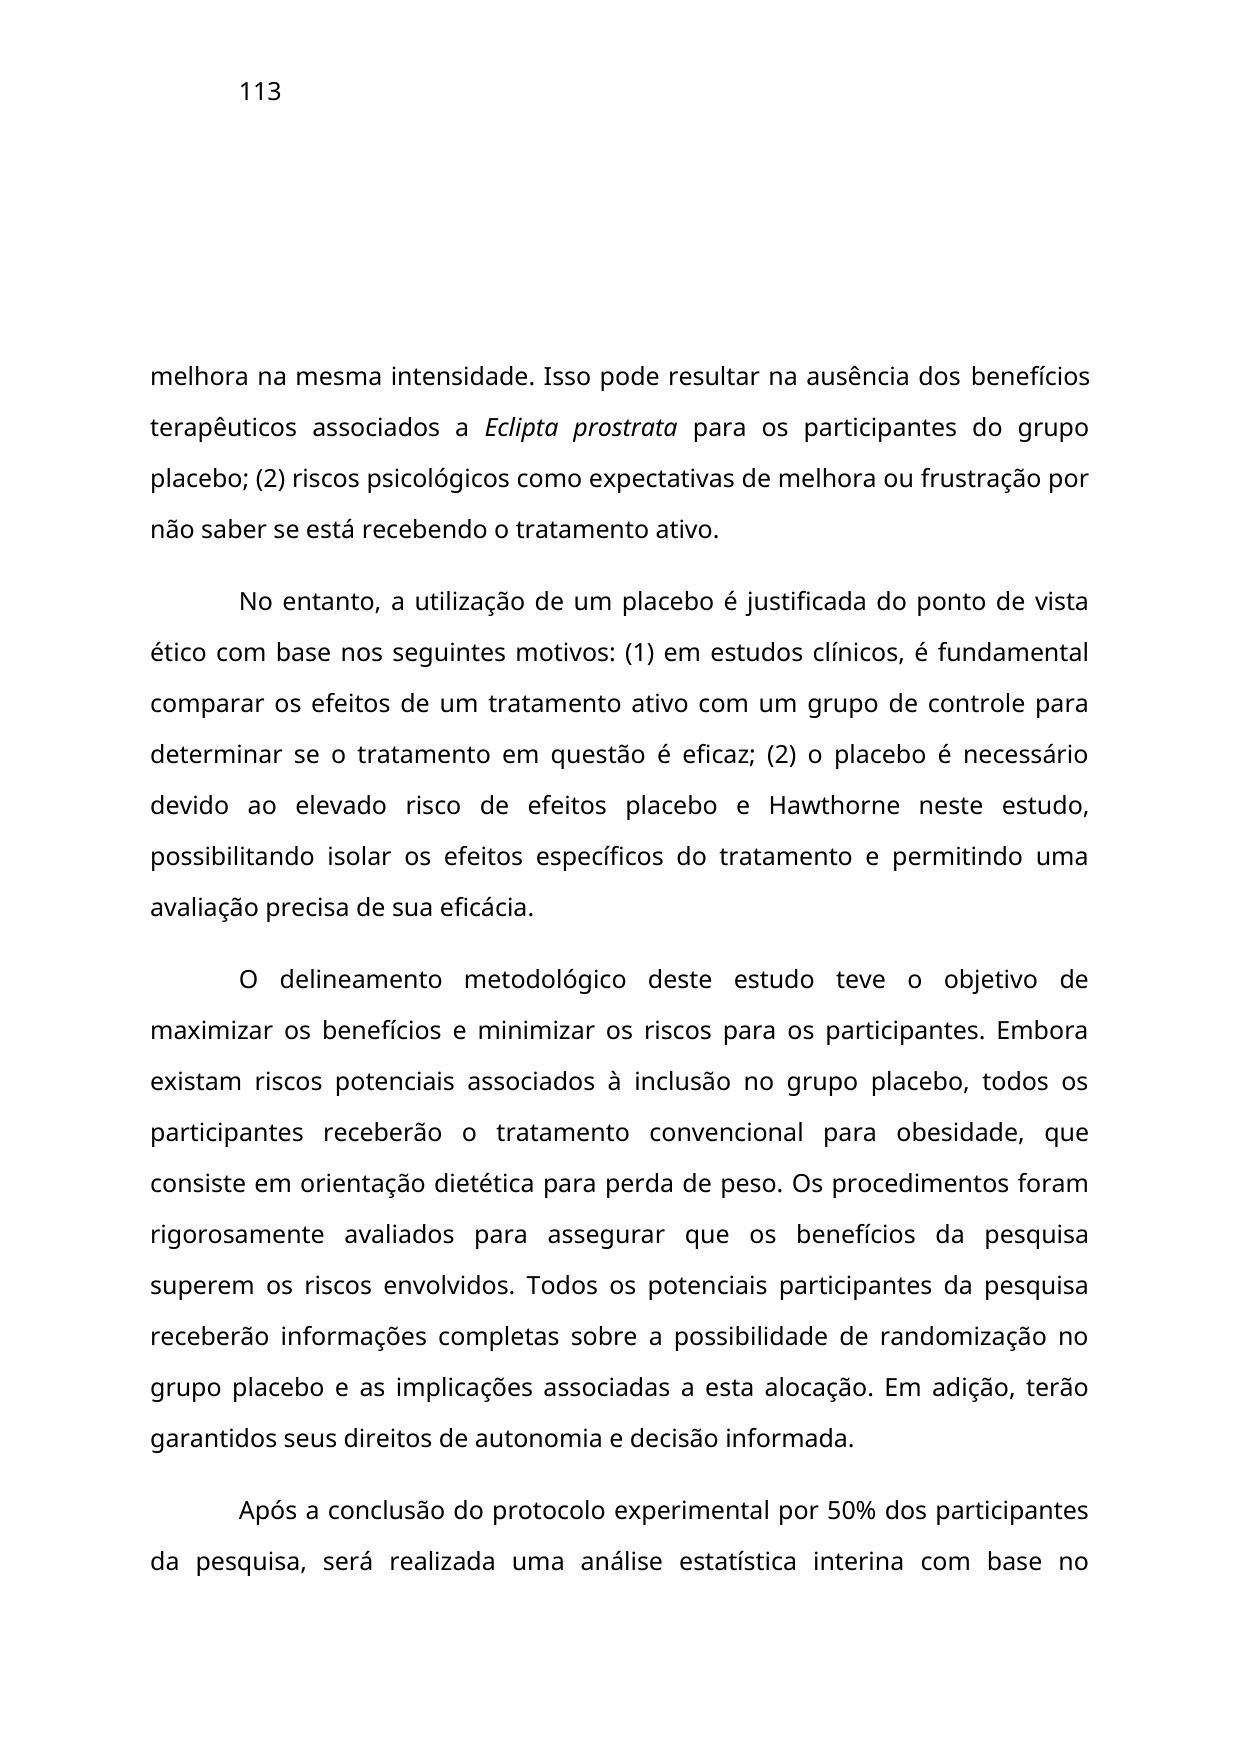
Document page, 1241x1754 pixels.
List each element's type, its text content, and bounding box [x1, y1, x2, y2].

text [150, 359, 1090, 546]
text No entanto, a utilização de um placebo é justificada do ponto de vista ético com base nos seguintes motivos: (1) em estudos clínicos, é fundamental comparar os efeitos de um tratamento ativo com um grupo de controle para determinar se o tratamento em questão é eficaz; (2) o placebo é necessário devido ao elevado risco de efeitos placebo e Hawthorne neste estudo, possibilitando isolar os efeitos específicos do tratamento e permitindo uma avaliação precisa de sua eficácia. [150, 584, 1090, 924]
text O delineamento metodológico deste estudo teve o objetivo de maximizar os benefícios e minimizar os riscos para os participantes. Embora existam riscos potenciais associados à inclusão no grupo placebo, todos os participantes receberão o tratamento convencional para obesidade, que consiste em orientação dietética para perda de peso. Os procedimentos foram rigorosamente avaliados para assegurar que os benefícios da pesquisa superem os riscos envolvidos. Todos os potenciais participantes da pesquisa receberão informações completas sobre a possibilidade de randomização no grupo placebo e as implicações associadas a esta alocação. Em adição, terão garantidos seus direitos de autonomia e decisão informada. [150, 962, 1090, 1455]
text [150, 1493, 1090, 1578]
